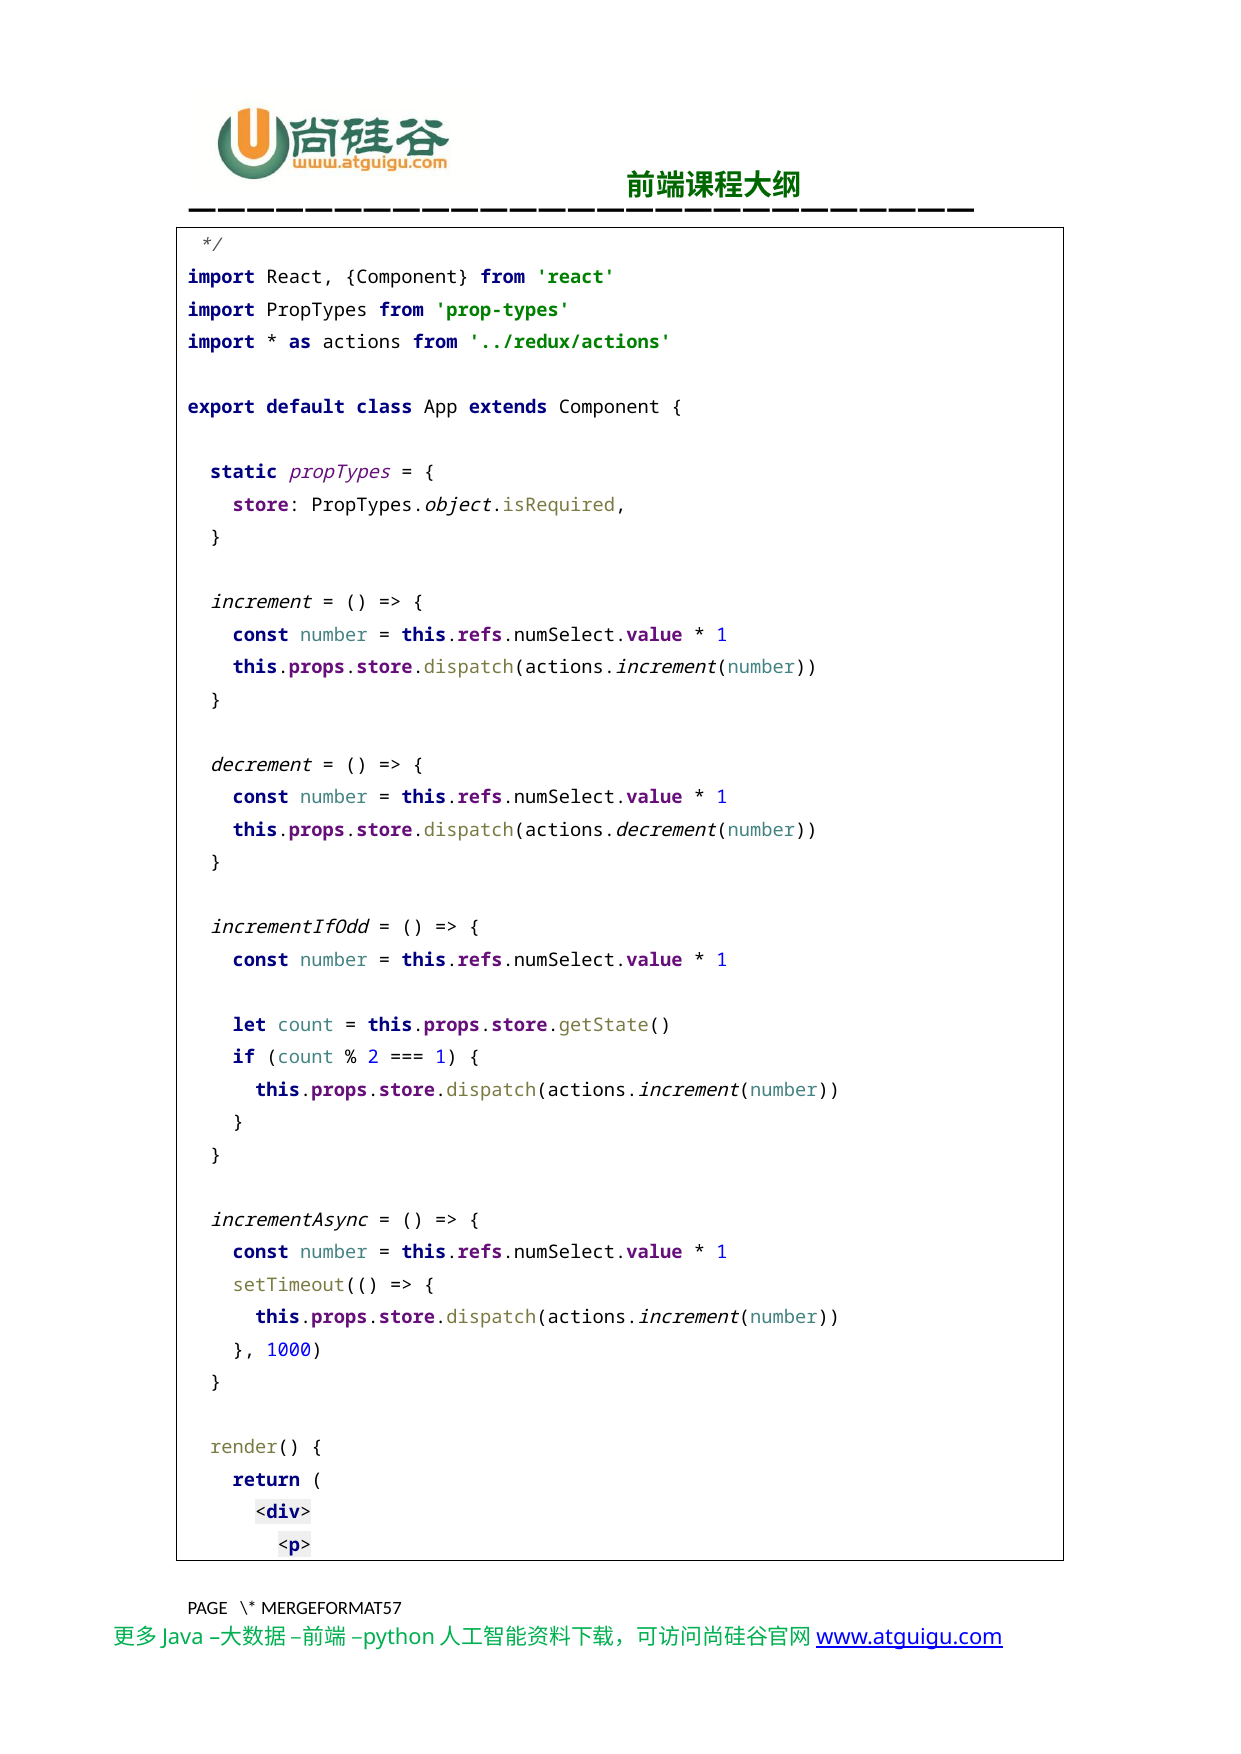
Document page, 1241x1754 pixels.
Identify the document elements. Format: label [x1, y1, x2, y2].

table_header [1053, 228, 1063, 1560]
picture [187, 88, 479, 195]
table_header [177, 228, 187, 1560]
